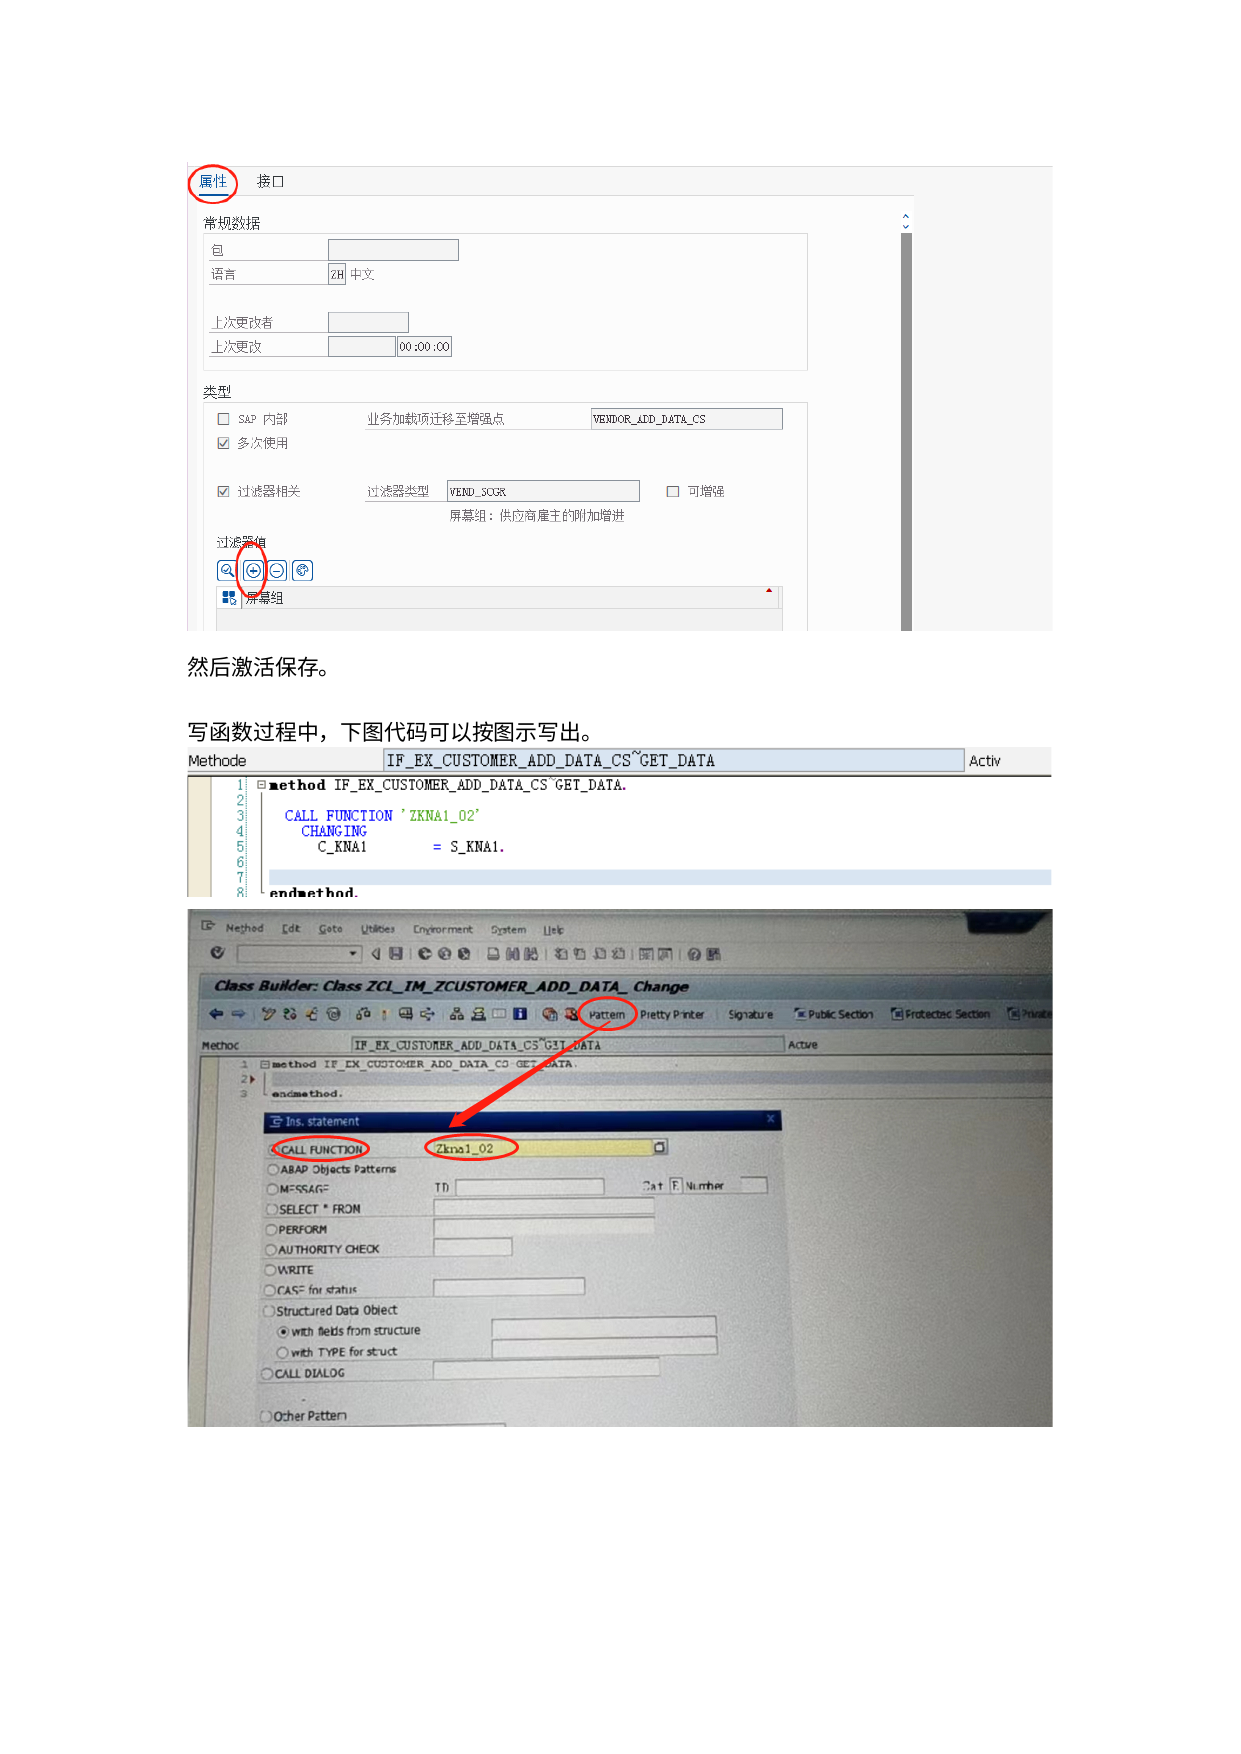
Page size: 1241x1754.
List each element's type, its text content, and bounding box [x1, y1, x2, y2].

text 然后激活保存。 [187, 649, 1053, 682]
picture [187, 747, 1052, 897]
picture [187, 162, 1053, 631]
picture [187, 909, 1053, 1427]
